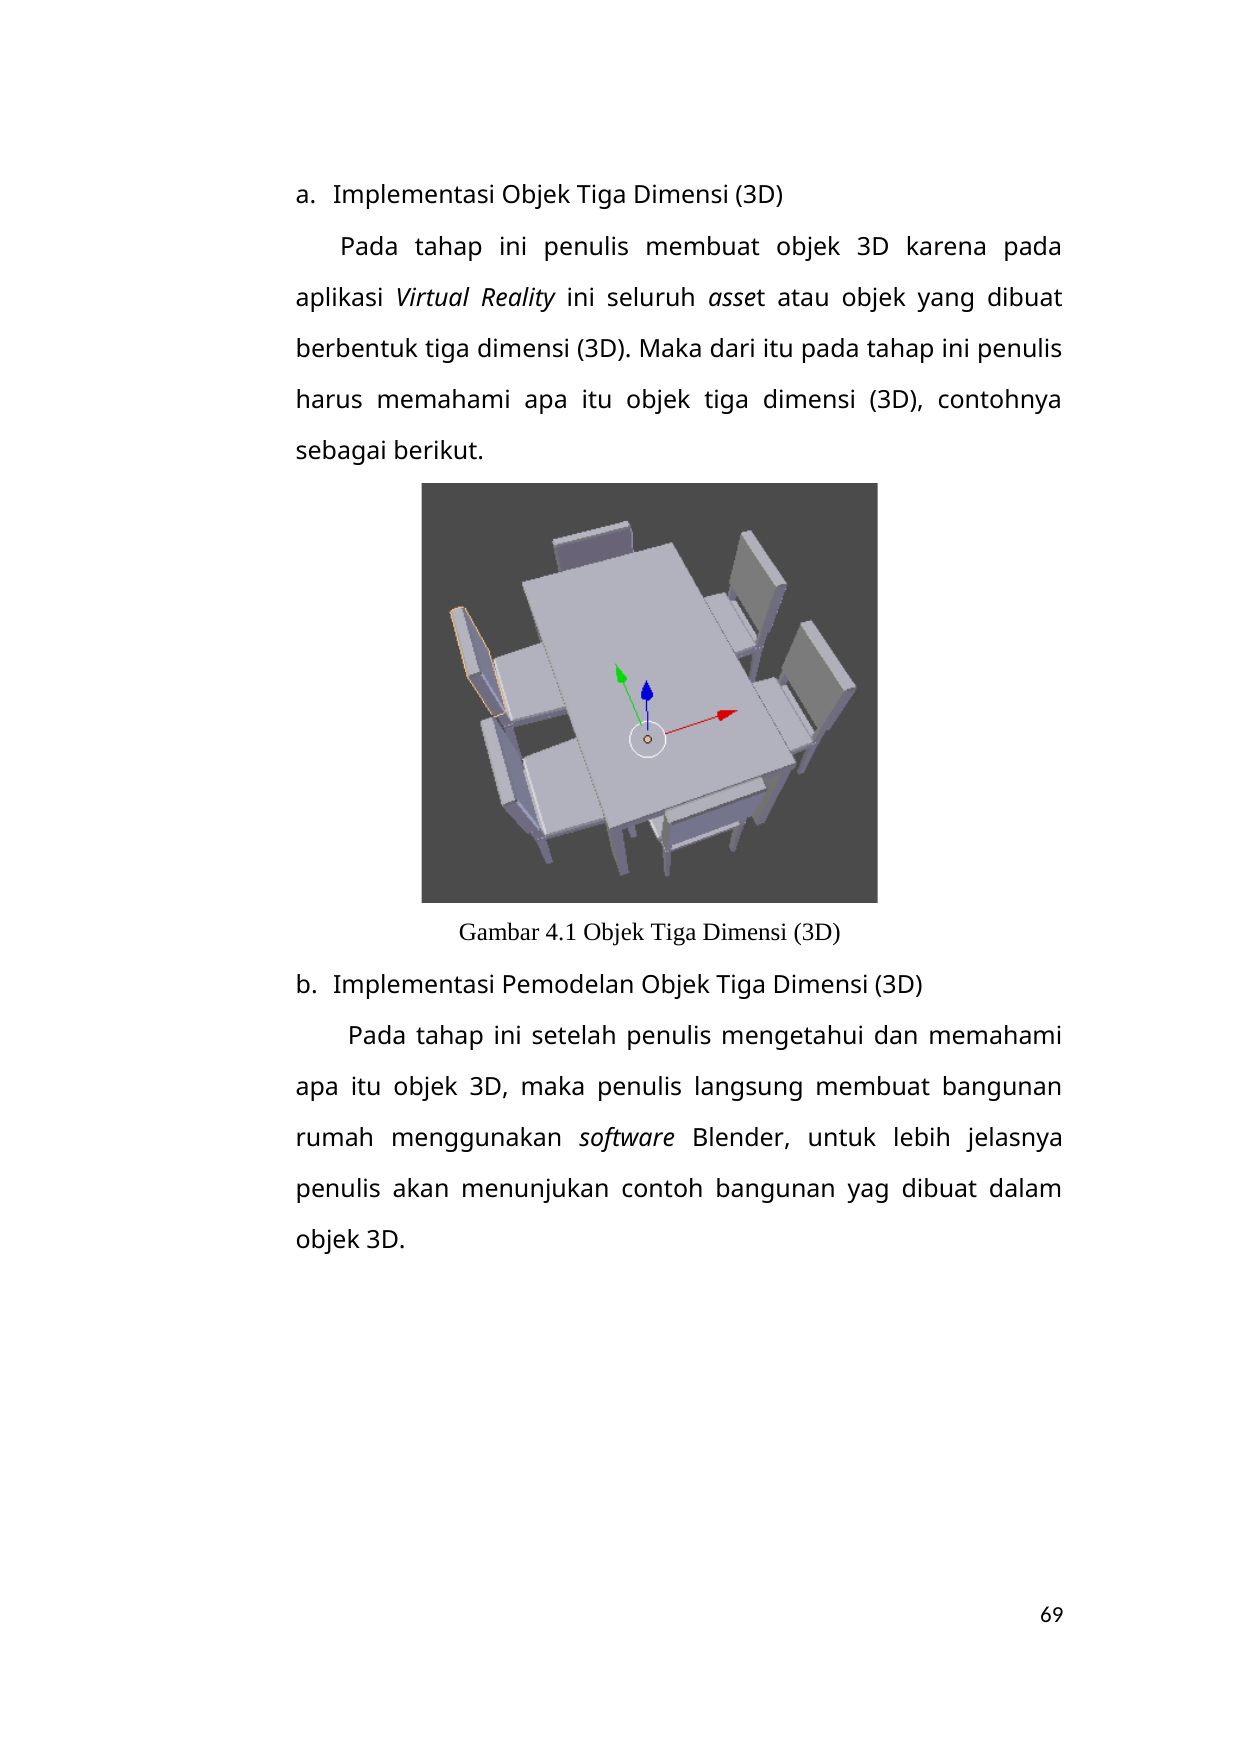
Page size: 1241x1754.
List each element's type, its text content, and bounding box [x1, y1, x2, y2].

text Pada tahap ini setelah penulis mengetahui dan memahami apa itu objek 3D, maka penulis langsung membuat bangunan rumah menggunakan software Blender, untuk lebih jelasnya penulis akan menunjukan contoh bangunan yag dibuat dalam objek 3D. [295, 1017, 1063, 1256]
text Gambar 4.1 Objek Tiga Dimensi (3D) [236, 917, 1063, 945]
text Pada tahap ini penulis membuat objek 3D karena pada aplikasi Virtual Reality ini seluruh asset atau objek yang dibuat berbentuk tiga dimensi (3D). Maka dari itu pada tahap ini penulis harus memahami apa itu objek tiga dimensi (3D), contohnya sebagai berikut. [295, 228, 1063, 466]
picture [421, 483, 878, 903]
list Implementasi Pemodelan Objek Tiga Dimensi (3D) [295, 966, 1063, 1000]
list Implementasi Objek Tiga Dimensi (3D) [295, 177, 1063, 211]
